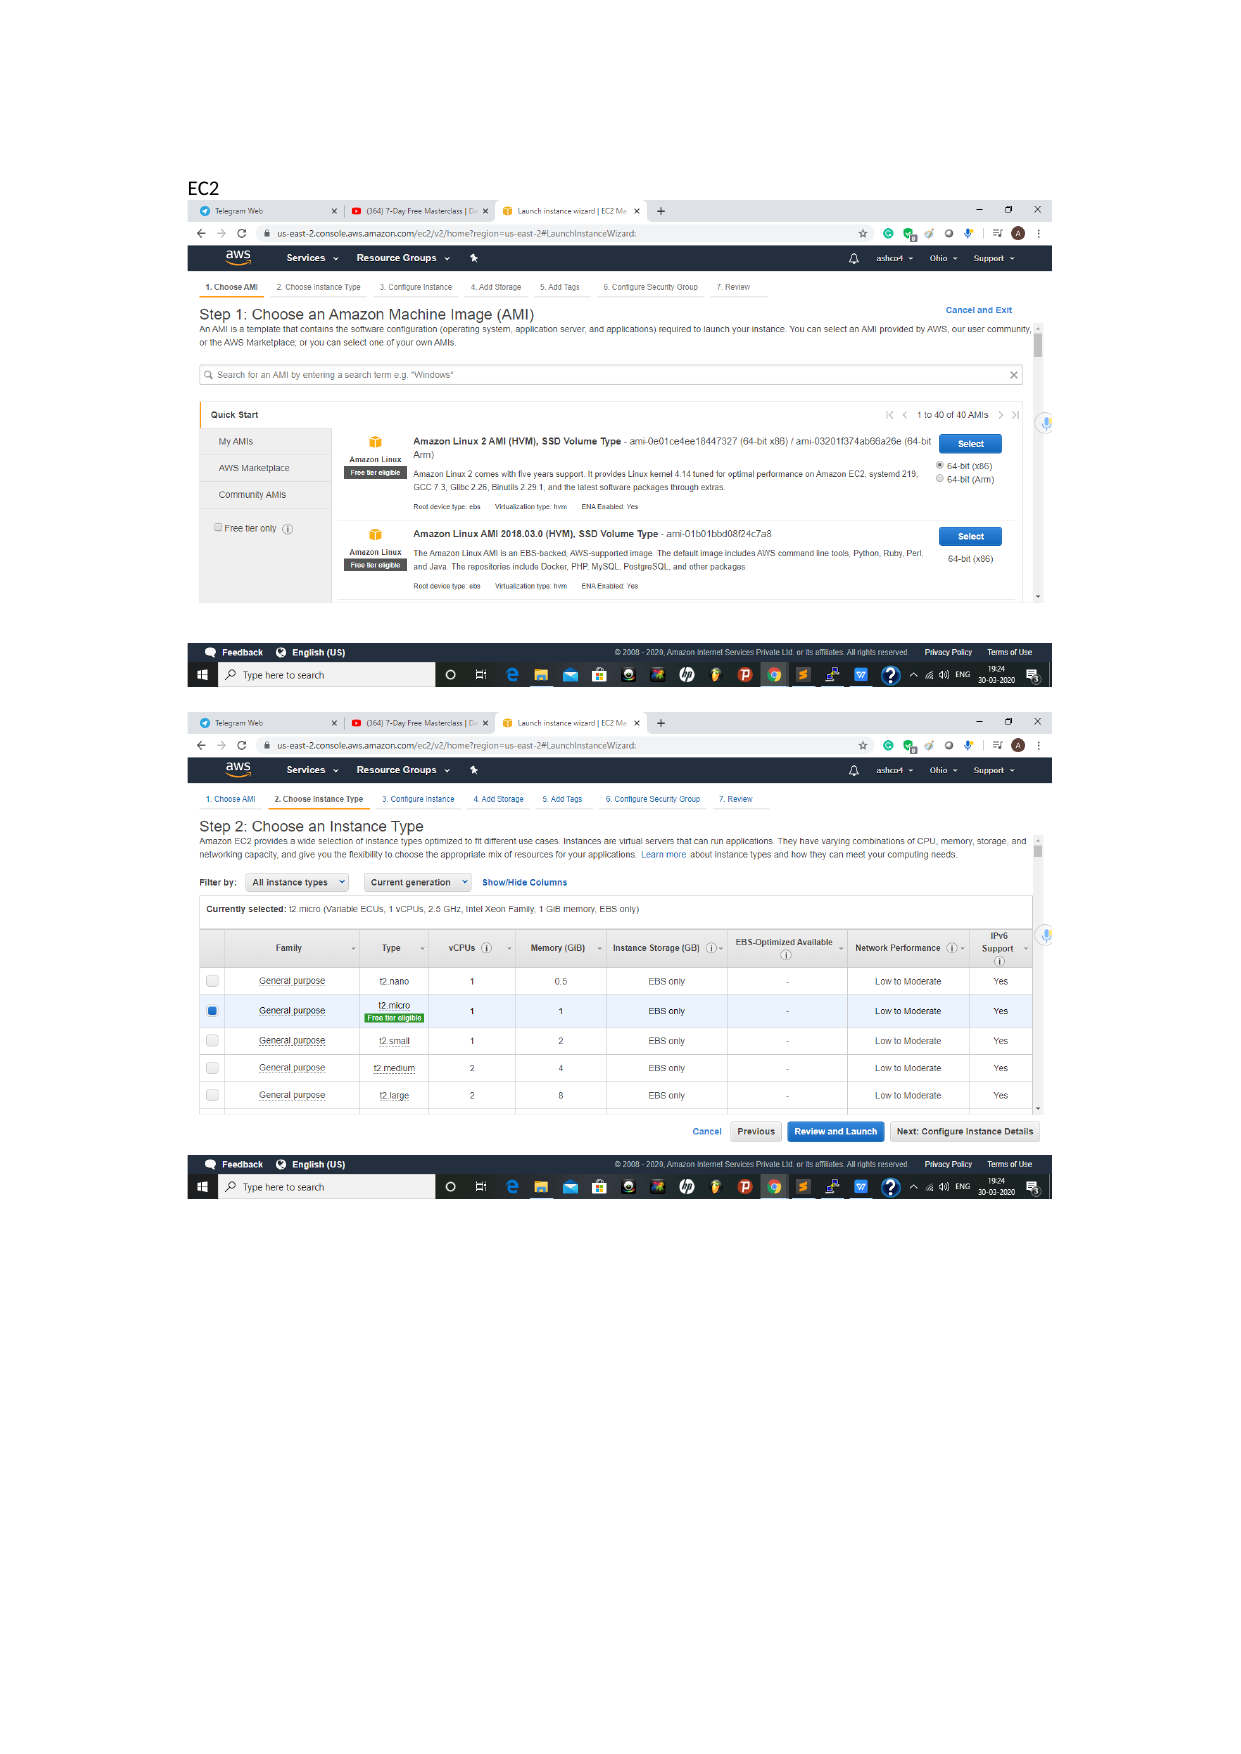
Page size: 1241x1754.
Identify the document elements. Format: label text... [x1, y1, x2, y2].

picture [187, 712, 1052, 1199]
picture [187, 200, 1052, 687]
text EC2 [187, 175, 1053, 201]
